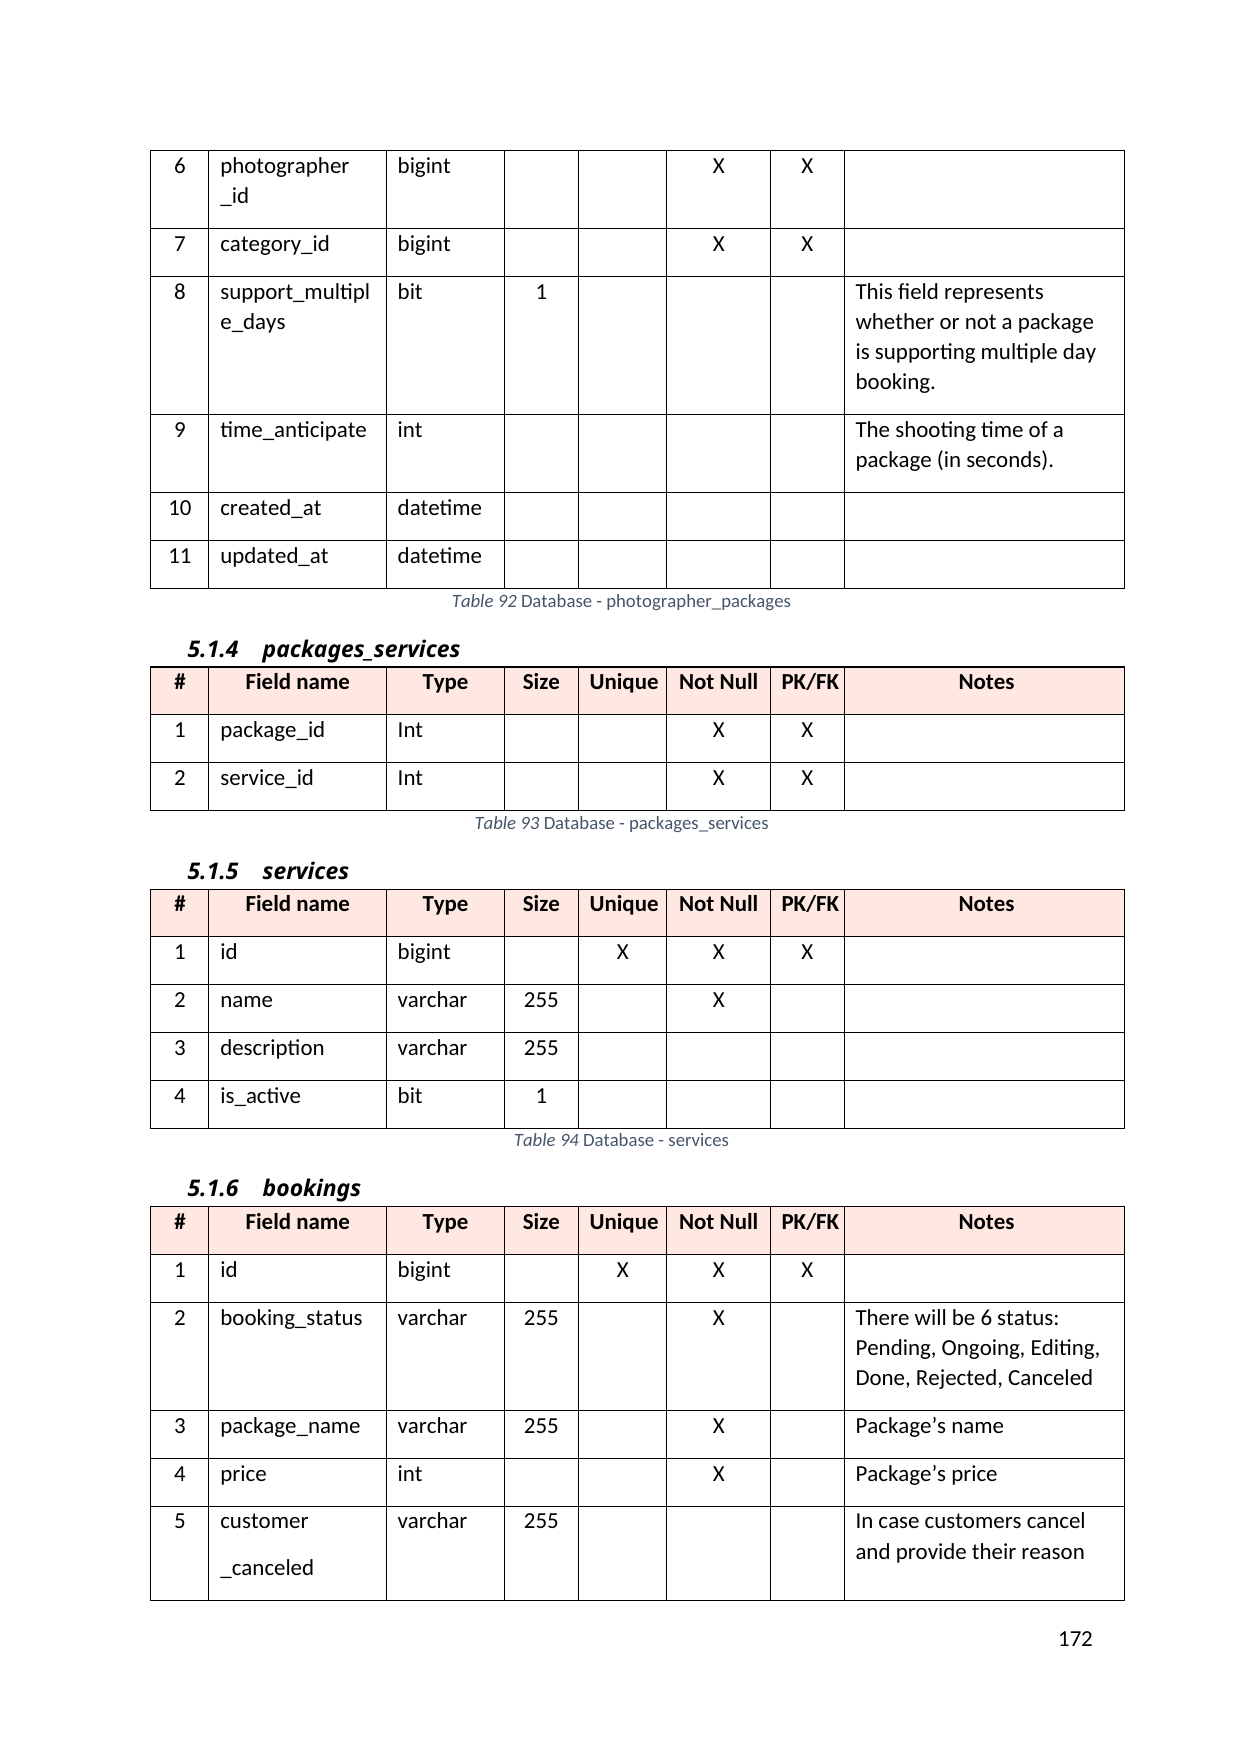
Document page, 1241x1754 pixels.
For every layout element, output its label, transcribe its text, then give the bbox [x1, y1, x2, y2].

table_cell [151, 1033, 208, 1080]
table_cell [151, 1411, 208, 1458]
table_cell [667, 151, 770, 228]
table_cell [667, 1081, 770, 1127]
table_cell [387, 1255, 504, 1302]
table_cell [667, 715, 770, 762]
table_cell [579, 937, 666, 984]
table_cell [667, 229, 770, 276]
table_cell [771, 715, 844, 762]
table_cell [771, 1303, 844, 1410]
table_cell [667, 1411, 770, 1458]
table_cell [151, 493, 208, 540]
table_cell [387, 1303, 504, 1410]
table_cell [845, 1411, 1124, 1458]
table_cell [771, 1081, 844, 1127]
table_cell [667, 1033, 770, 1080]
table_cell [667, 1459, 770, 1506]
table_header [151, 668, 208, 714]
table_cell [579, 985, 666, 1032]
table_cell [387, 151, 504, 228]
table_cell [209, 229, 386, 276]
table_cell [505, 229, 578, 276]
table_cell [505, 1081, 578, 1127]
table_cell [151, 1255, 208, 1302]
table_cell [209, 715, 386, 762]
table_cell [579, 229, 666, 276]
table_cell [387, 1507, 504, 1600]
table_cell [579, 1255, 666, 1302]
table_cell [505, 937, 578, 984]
subtitle bookings [187, 1172, 1093, 1203]
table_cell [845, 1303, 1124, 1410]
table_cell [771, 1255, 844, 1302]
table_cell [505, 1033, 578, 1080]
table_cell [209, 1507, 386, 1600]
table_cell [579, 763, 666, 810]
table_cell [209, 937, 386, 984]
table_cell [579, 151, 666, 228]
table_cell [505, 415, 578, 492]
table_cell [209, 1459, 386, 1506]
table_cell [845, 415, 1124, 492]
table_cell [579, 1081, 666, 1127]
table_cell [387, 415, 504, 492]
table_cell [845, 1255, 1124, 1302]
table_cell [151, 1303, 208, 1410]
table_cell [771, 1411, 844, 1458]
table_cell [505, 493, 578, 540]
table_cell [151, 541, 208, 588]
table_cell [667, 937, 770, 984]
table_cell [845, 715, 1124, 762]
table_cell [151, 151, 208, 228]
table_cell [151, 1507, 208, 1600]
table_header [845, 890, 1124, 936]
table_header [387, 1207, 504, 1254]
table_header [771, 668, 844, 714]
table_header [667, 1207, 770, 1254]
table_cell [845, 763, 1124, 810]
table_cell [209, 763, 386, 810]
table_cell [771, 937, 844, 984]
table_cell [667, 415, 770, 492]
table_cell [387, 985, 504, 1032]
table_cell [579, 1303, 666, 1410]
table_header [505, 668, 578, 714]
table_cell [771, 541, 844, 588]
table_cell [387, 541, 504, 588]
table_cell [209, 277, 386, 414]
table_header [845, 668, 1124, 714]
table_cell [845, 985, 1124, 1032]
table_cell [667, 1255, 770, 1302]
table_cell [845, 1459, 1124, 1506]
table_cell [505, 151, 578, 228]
subtitle services [187, 855, 1093, 886]
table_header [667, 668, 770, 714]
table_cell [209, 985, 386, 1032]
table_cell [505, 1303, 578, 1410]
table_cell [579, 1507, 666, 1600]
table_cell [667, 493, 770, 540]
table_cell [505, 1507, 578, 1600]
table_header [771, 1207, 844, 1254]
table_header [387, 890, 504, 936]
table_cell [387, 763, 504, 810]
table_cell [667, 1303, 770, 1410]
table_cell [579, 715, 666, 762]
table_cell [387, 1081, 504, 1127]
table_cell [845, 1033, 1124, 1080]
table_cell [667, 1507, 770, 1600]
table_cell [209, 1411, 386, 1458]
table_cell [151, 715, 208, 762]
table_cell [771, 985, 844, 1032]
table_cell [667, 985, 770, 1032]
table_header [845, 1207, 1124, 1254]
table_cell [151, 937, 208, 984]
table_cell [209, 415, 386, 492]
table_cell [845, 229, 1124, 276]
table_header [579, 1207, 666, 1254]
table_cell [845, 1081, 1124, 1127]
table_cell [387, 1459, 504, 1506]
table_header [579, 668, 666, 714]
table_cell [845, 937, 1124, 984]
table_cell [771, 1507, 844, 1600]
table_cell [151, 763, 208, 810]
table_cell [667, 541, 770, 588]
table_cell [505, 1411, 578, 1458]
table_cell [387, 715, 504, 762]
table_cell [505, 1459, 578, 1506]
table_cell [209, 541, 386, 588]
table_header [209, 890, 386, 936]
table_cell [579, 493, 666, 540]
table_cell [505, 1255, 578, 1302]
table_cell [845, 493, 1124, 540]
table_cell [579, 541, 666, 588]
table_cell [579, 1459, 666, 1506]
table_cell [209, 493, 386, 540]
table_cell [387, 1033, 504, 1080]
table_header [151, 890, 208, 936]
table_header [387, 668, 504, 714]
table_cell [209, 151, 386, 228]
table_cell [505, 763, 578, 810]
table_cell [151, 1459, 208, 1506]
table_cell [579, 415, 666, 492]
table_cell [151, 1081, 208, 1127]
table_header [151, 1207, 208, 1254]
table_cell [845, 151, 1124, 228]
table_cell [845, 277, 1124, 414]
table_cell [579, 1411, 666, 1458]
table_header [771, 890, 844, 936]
subtitle packages_services [187, 633, 1093, 664]
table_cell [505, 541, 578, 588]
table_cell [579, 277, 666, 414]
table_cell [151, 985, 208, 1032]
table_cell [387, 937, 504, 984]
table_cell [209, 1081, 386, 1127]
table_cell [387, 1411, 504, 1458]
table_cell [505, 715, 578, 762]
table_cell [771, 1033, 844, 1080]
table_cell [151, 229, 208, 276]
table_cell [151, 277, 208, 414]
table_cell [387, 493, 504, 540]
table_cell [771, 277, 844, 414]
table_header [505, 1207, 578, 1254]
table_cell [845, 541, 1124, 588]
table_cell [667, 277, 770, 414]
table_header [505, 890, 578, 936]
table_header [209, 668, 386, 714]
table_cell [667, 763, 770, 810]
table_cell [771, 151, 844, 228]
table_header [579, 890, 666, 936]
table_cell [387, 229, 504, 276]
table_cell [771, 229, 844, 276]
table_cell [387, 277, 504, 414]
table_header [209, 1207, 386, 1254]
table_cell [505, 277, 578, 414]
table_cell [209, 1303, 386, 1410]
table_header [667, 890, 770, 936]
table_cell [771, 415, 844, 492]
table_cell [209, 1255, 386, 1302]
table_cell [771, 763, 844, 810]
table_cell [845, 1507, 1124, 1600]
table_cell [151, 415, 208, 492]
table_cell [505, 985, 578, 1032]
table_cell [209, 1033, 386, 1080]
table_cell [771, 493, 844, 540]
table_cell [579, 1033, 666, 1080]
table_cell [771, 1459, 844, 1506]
